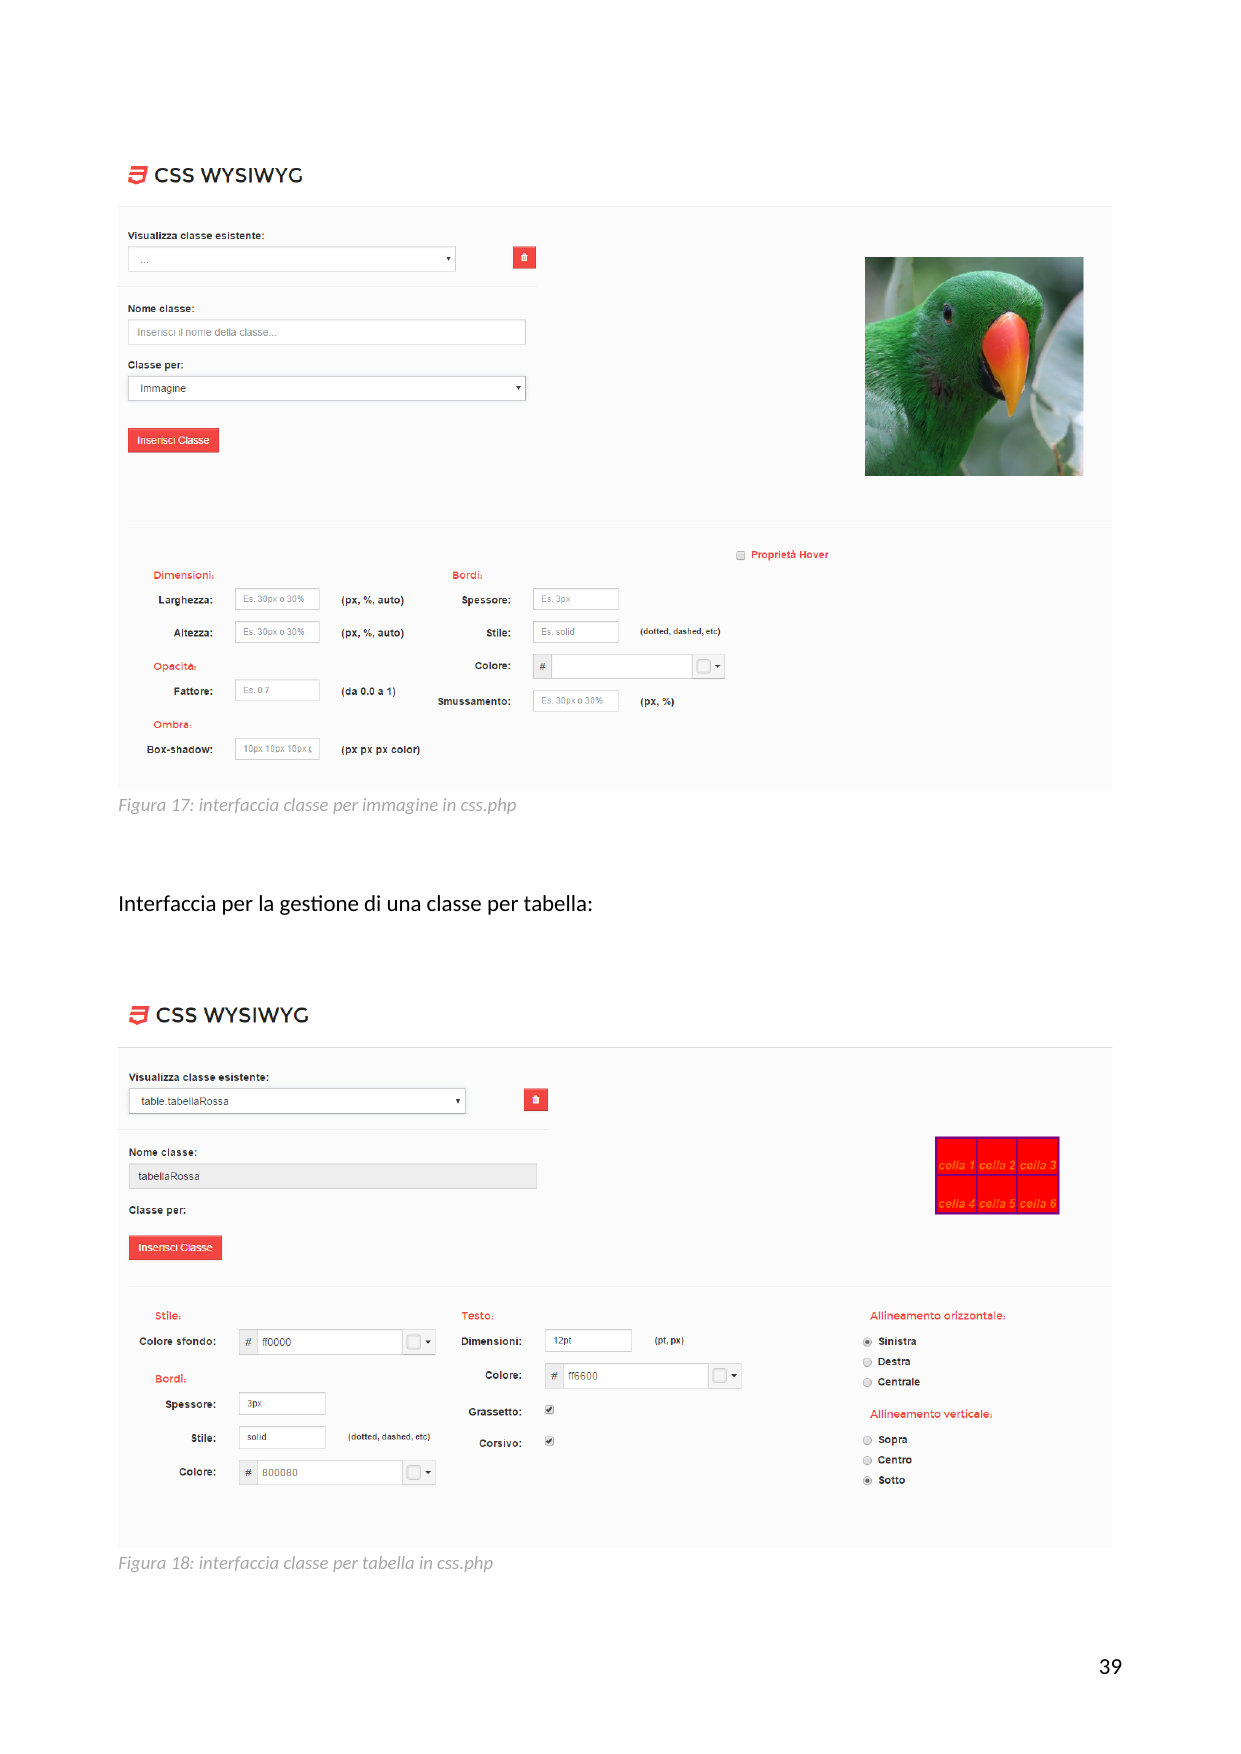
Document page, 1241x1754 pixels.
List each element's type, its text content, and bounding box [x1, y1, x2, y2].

picture [118, 986, 1113, 1548]
text Interfaccia per la gestione di una classe per tabella: [118, 889, 1122, 917]
picture [118, 147, 1113, 790]
